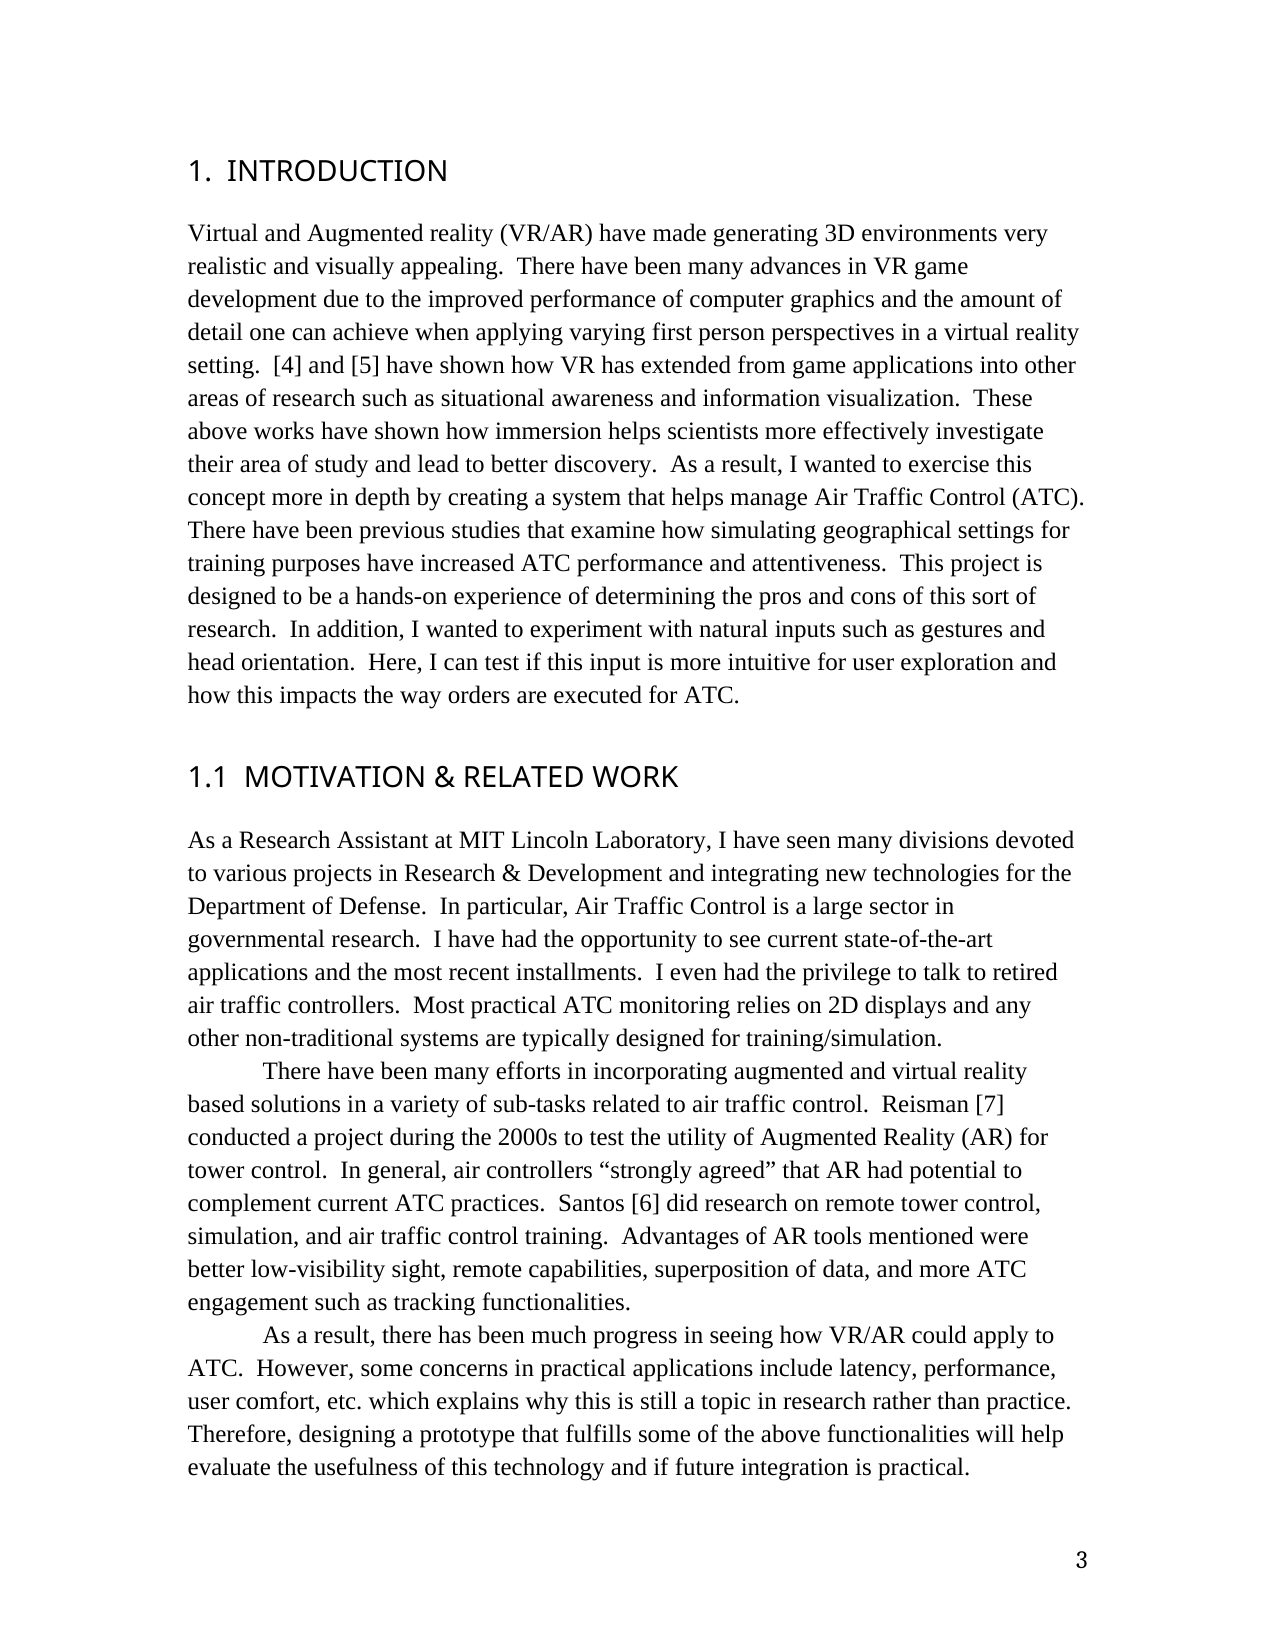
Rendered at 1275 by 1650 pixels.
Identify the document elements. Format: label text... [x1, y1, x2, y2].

text 1.1 MOTIVATIOn & Related Work [187, 757, 1087, 796]
text There have been many efforts in incorporating augmented and virtual reality based solutions in a variety of sub-tasks related to air traffic control. Reisman [7] conducted a project during the 2000s to test the utility of Augmented Reality (AR) for tower control. In general, air controllers “strongly agreed” that AR had potential to complement current ATC practices. Santos [6] did research on remote tower control, simulation, and air traffic control training. Advantages of AR tools mentioned were better low-visibility sight, remote capabilities, superposition of data, and more ATC engagement such as tracking functionalities. [187, 1056, 1087, 1316]
text Virtual and Augmented reality (VR/AR) have made generating 3D environments very realistic and visually appealing. There have been many advances in VR game development due to the improved performance of computer graphics and the amount of detail one can achieve when applying varying first person perspectives in a virtual reality setting. [4] and [5] have shown how VR has extended from game applications into other areas of research such as situational awareness and information visualization. These above works have shown how immersion helps scientists more effectively investigate their area of study and lead to better discovery. As a result, I wanted to exercise this concept more in depth by creating a system that helps manage Air Traffic Control (ATC). There have been previous studies that examine how simulating geographical settings for training purposes have increased ATC performance and attentiveness. This project is designed to be a hands-on experience of determining the pros and cons of this sort of research. In addition, I wanted to experiment with natural inputs such as gestures and head orientation. Here, I can test if this input is more intuitive for user exploration and how this impacts the way orders are executed for ATC. [187, 218, 1087, 709]
text As a result, there has been much progress in seeing how VR/AR could apply to ATC. However, some concerns in practical applications include latency, performance, user comfort, etc. which explains why this is still a topic in research rather than practice. Therefore, designing a prototype that fulfills some of the above functionalities will help evaluate the usefulness of this technology and if future integration is practical. [187, 1320, 1087, 1481]
text As a Research Assistant at MIT Lincoln Laboratory, I have seen many divisions devoted to various projects in Research & Development and integrating new technologies for the Department of Defense. In particular, Air Traffic Control is a large sector in governmental research. I have had the opportunity to see current state-of-the-art applications and the most recent installments. I even had the privilege to talk to retired air traffic controllers. Most practical ATC monitoring relies on 2D displays and any other non-traditional systems are typically designed for training/simulation. [187, 825, 1087, 1052]
text 1. Introduction [187, 150, 1087, 190]
